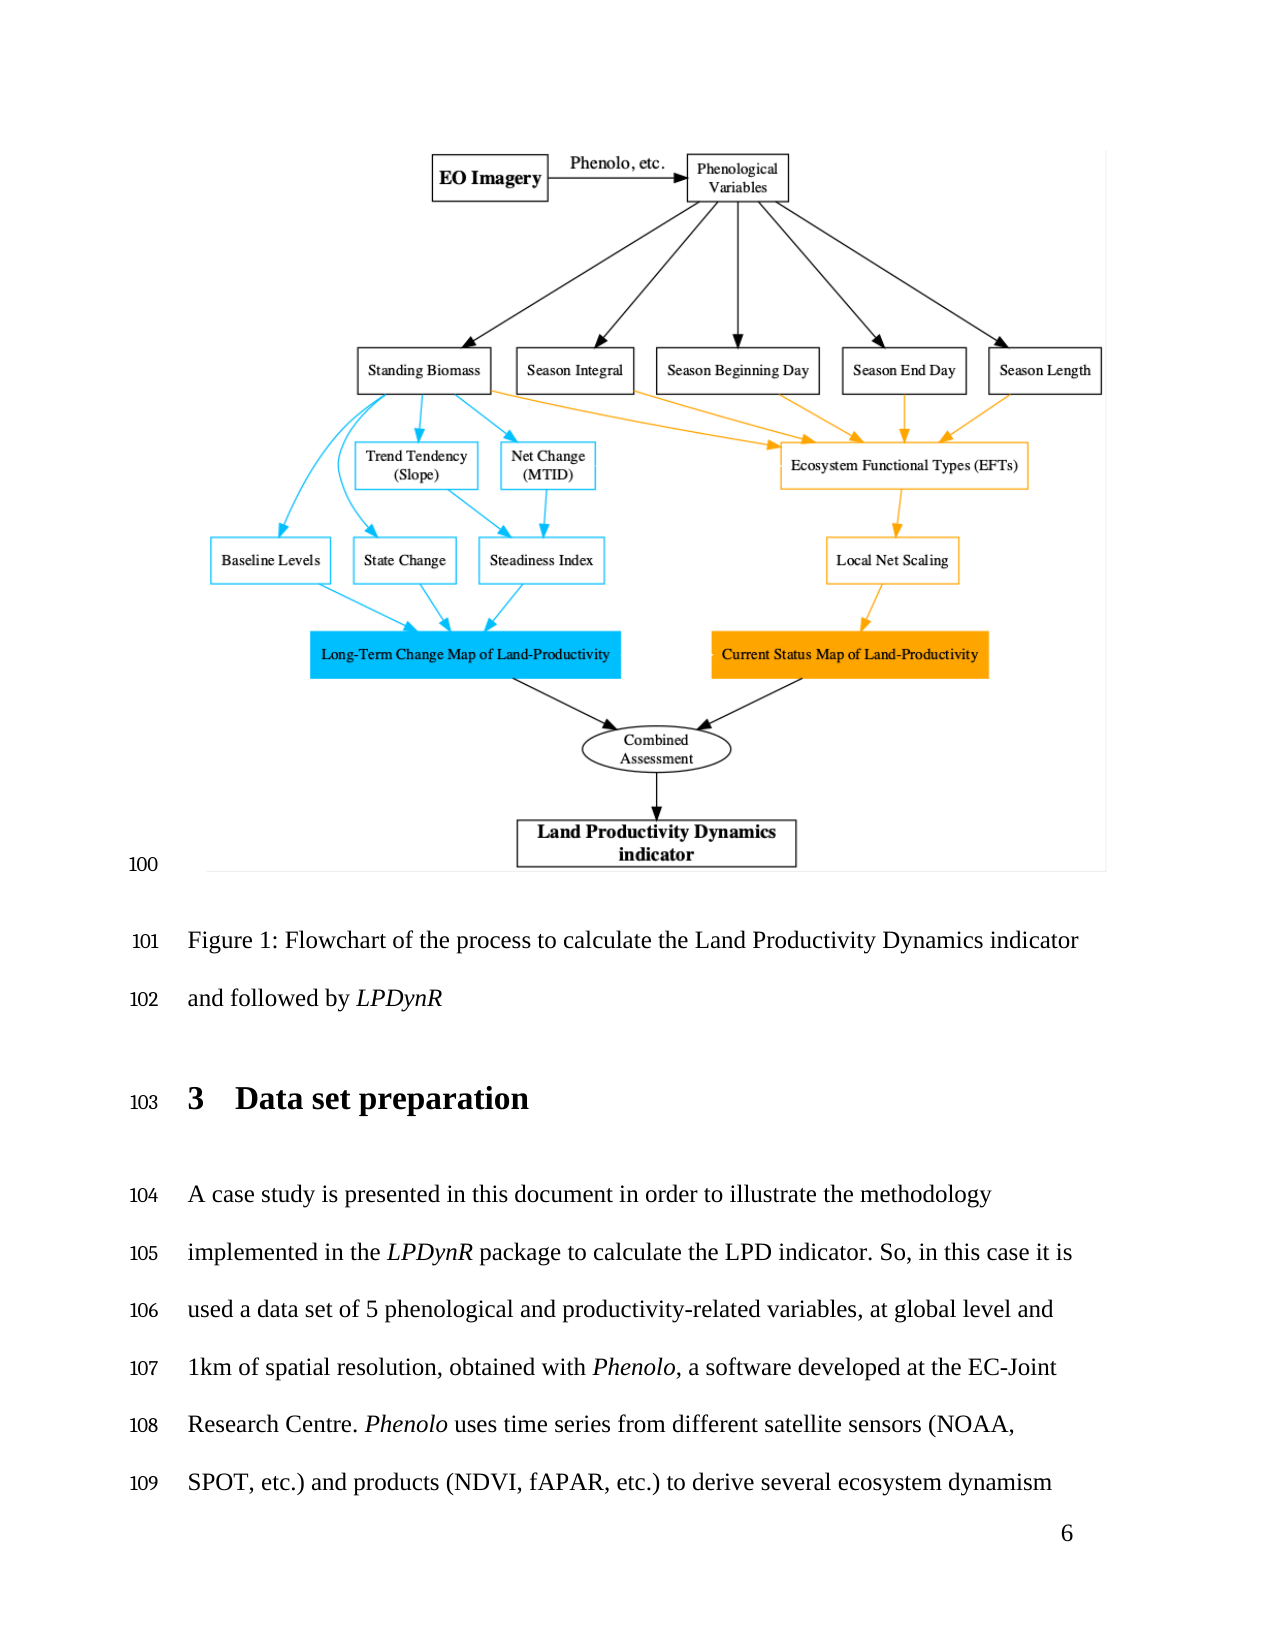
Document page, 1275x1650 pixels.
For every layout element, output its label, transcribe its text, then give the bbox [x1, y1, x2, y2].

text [187, 1179, 1087, 1496]
picture [206, 150, 1107, 872]
subtitle Data set preparation [187, 1078, 1087, 1116]
